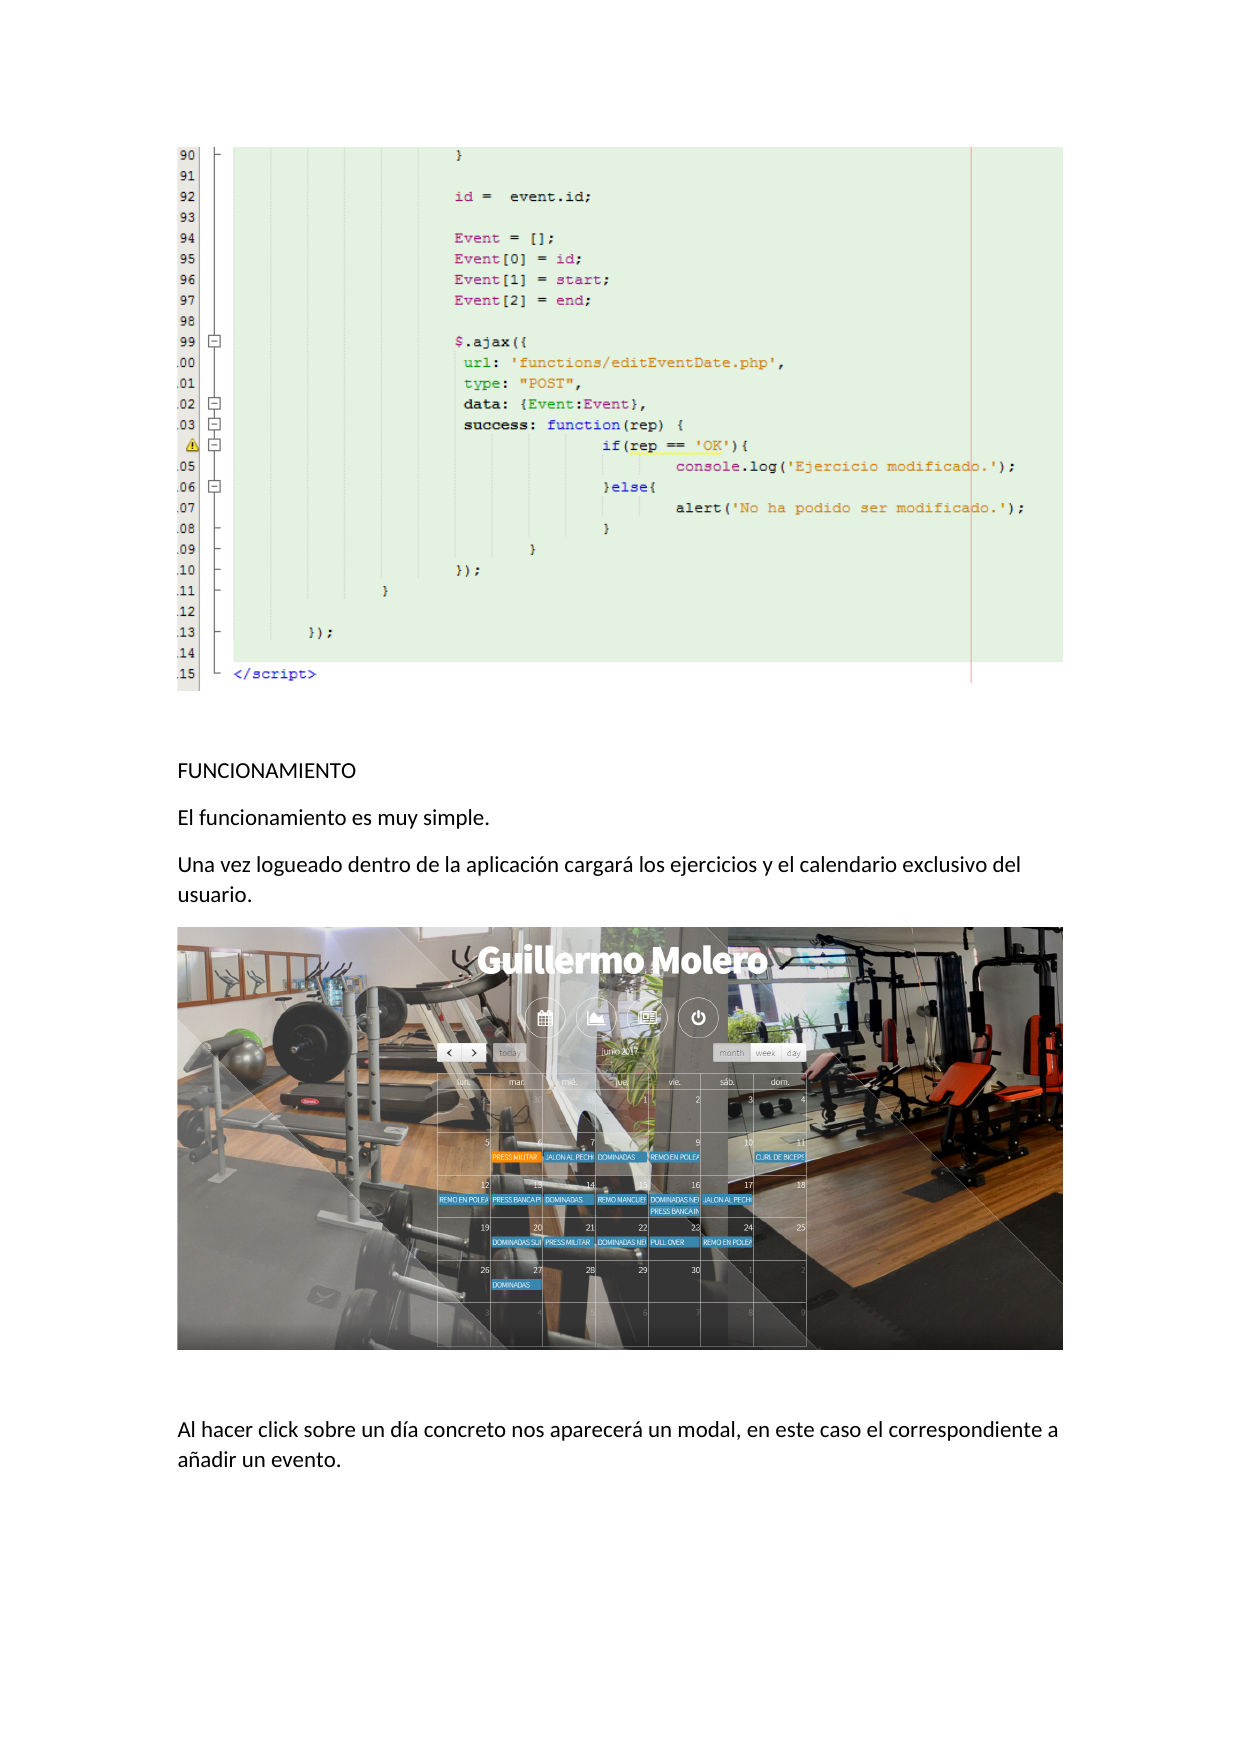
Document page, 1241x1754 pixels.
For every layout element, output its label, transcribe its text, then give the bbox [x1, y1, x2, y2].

text Una vez logueado dentro de la aplicación cargará los ejercicios y el calendario exclusivo del usuario. [177, 850, 1063, 908]
picture [177, 927, 1063, 1350]
text Al hacer click sobre un día concreto nos aparecerá un modal, en este caso el correspondiente a añadir un evento. [177, 1415, 1063, 1473]
picture [177, 147, 1063, 691]
text El funcionamiento es muy simple. [177, 803, 1063, 831]
text FUNCIONAMIENTO [177, 756, 1063, 784]
